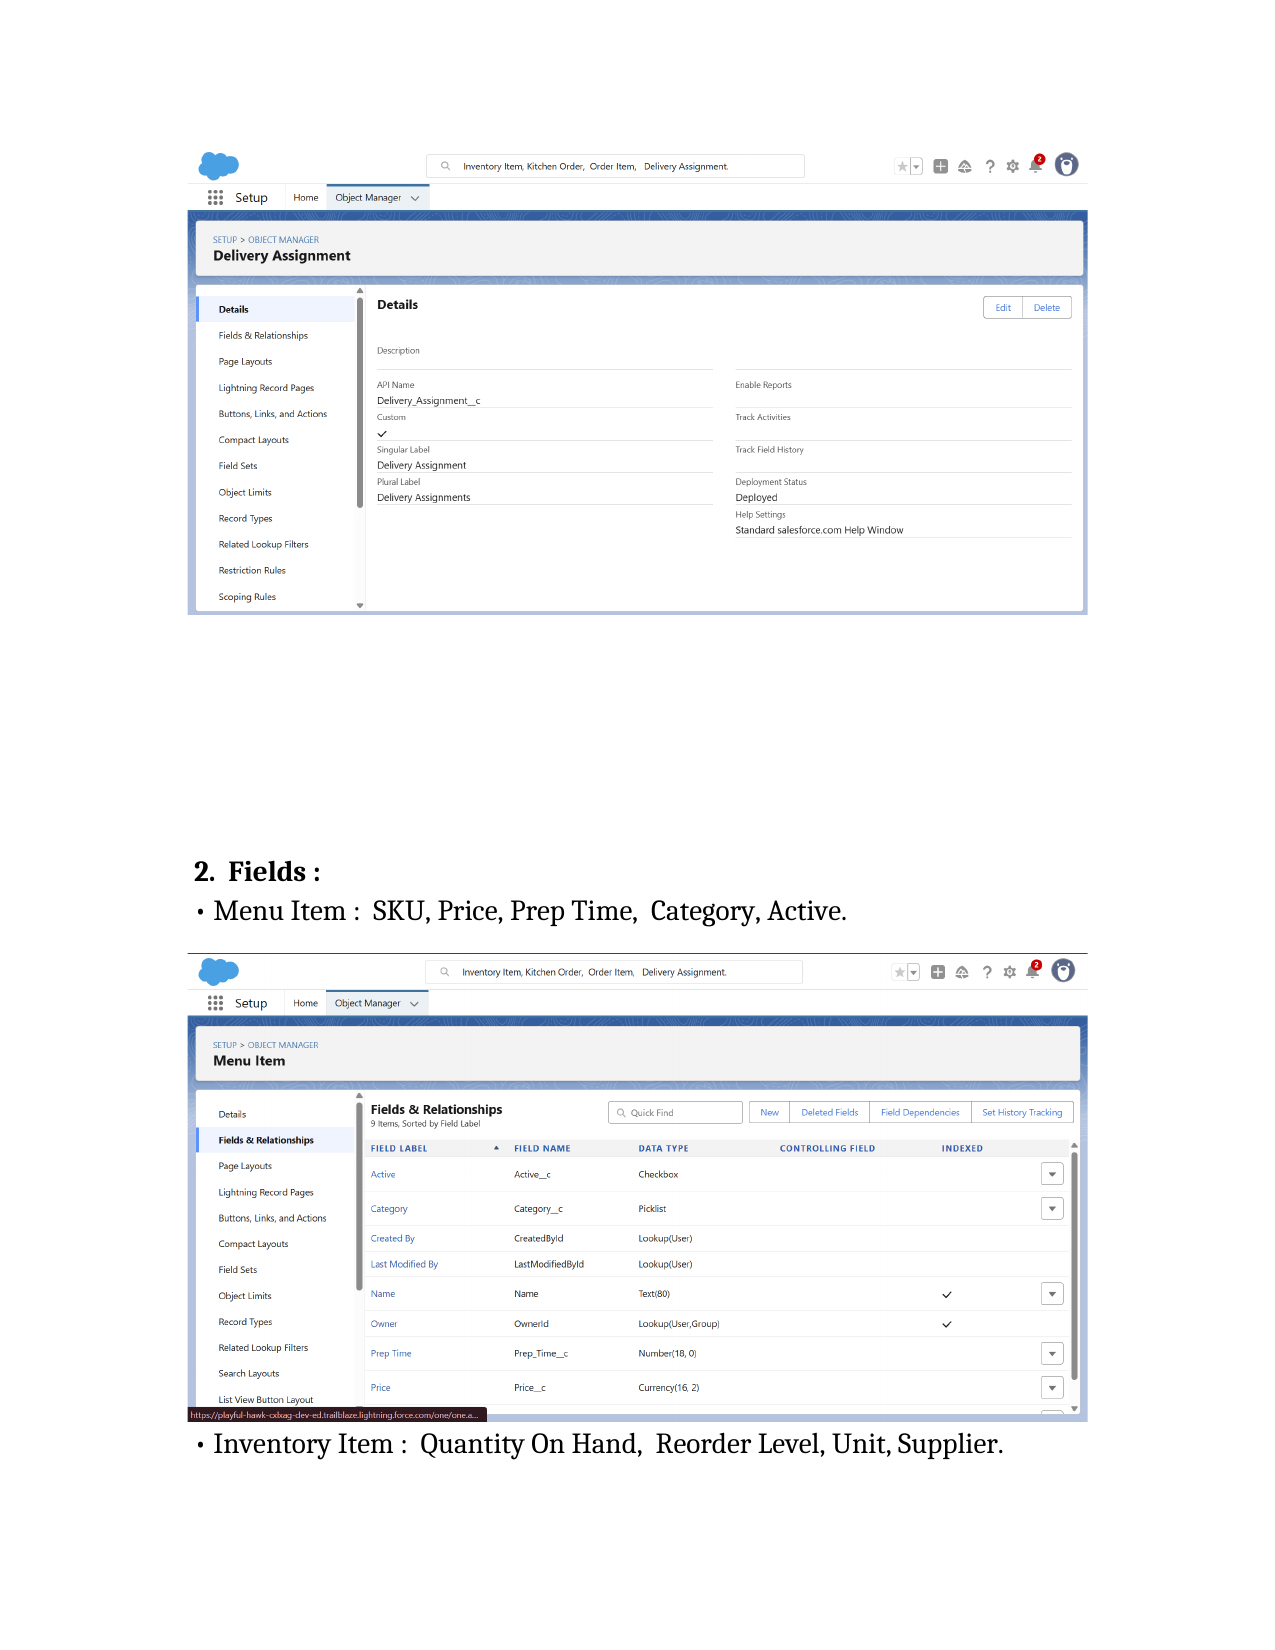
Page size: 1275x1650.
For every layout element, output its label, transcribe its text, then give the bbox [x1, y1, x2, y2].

picture [187, 150, 1088, 615]
picture [187, 953, 1088, 1422]
text 2. Fields : • Menu Item : SKU, Price, Prep Time, Category, Active. [187, 817, 1087, 928]
text • Inventory Item : Quantity On Hand, Reorder Level, Unit, Supplier. [187, 1422, 1087, 1461]
